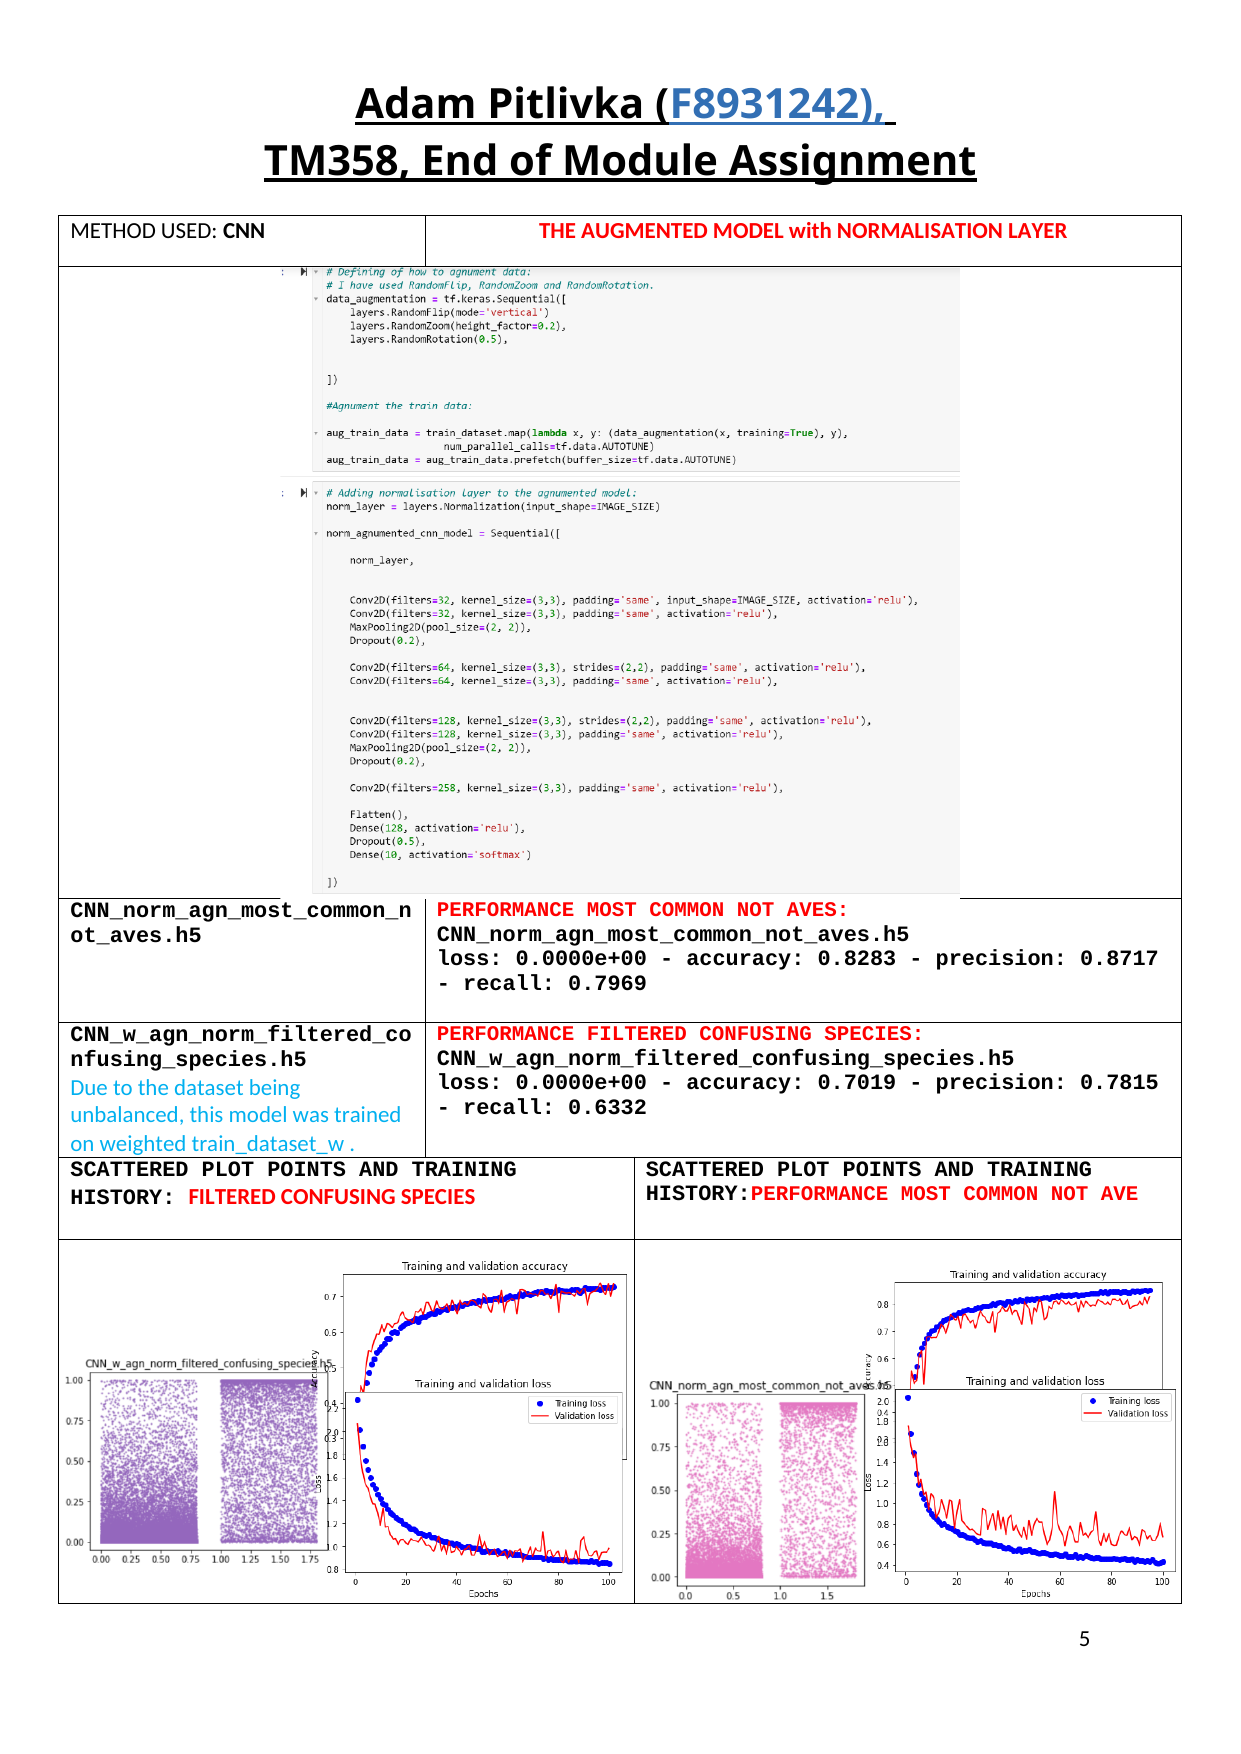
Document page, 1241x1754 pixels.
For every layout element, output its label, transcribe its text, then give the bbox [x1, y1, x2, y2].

table_header THE AUGMENTED MODEL with NORMALISATION LAYER [426, 216, 1181, 266]
table_cell [59, 1240, 634, 1603]
table_header METHOD USED: CNN [59, 216, 425, 266]
table_cell SCATTERED PLOT POINTS AND TRAINING HISTORY:PERFORMANCE MOST COMMON NOT AVE [635, 1158, 1181, 1239]
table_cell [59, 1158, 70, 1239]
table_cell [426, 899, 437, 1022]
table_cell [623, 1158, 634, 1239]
table_cell [960, 267, 1181, 898]
table_cell [59, 267, 280, 898]
picture [280, 267, 960, 899]
table_cell [635, 1240, 1181, 1603]
picture [646, 1264, 1177, 1600]
picture [59, 1255, 631, 1599]
table_cell PERFORMANCE FILTERED CONFUSING SPECIES: CNN_w_agn_norm_filtered_confusing_species.h5 loss: 0.0000e+00 - accuracy: 0.7019 - precision: 0.7815 - recall: 0.6332 [426, 1023, 1181, 1157]
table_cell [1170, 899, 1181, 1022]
table_cell CNN_norm_agn_most_common_not_aves.h5 [59, 899, 425, 1022]
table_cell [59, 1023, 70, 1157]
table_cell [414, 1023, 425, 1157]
